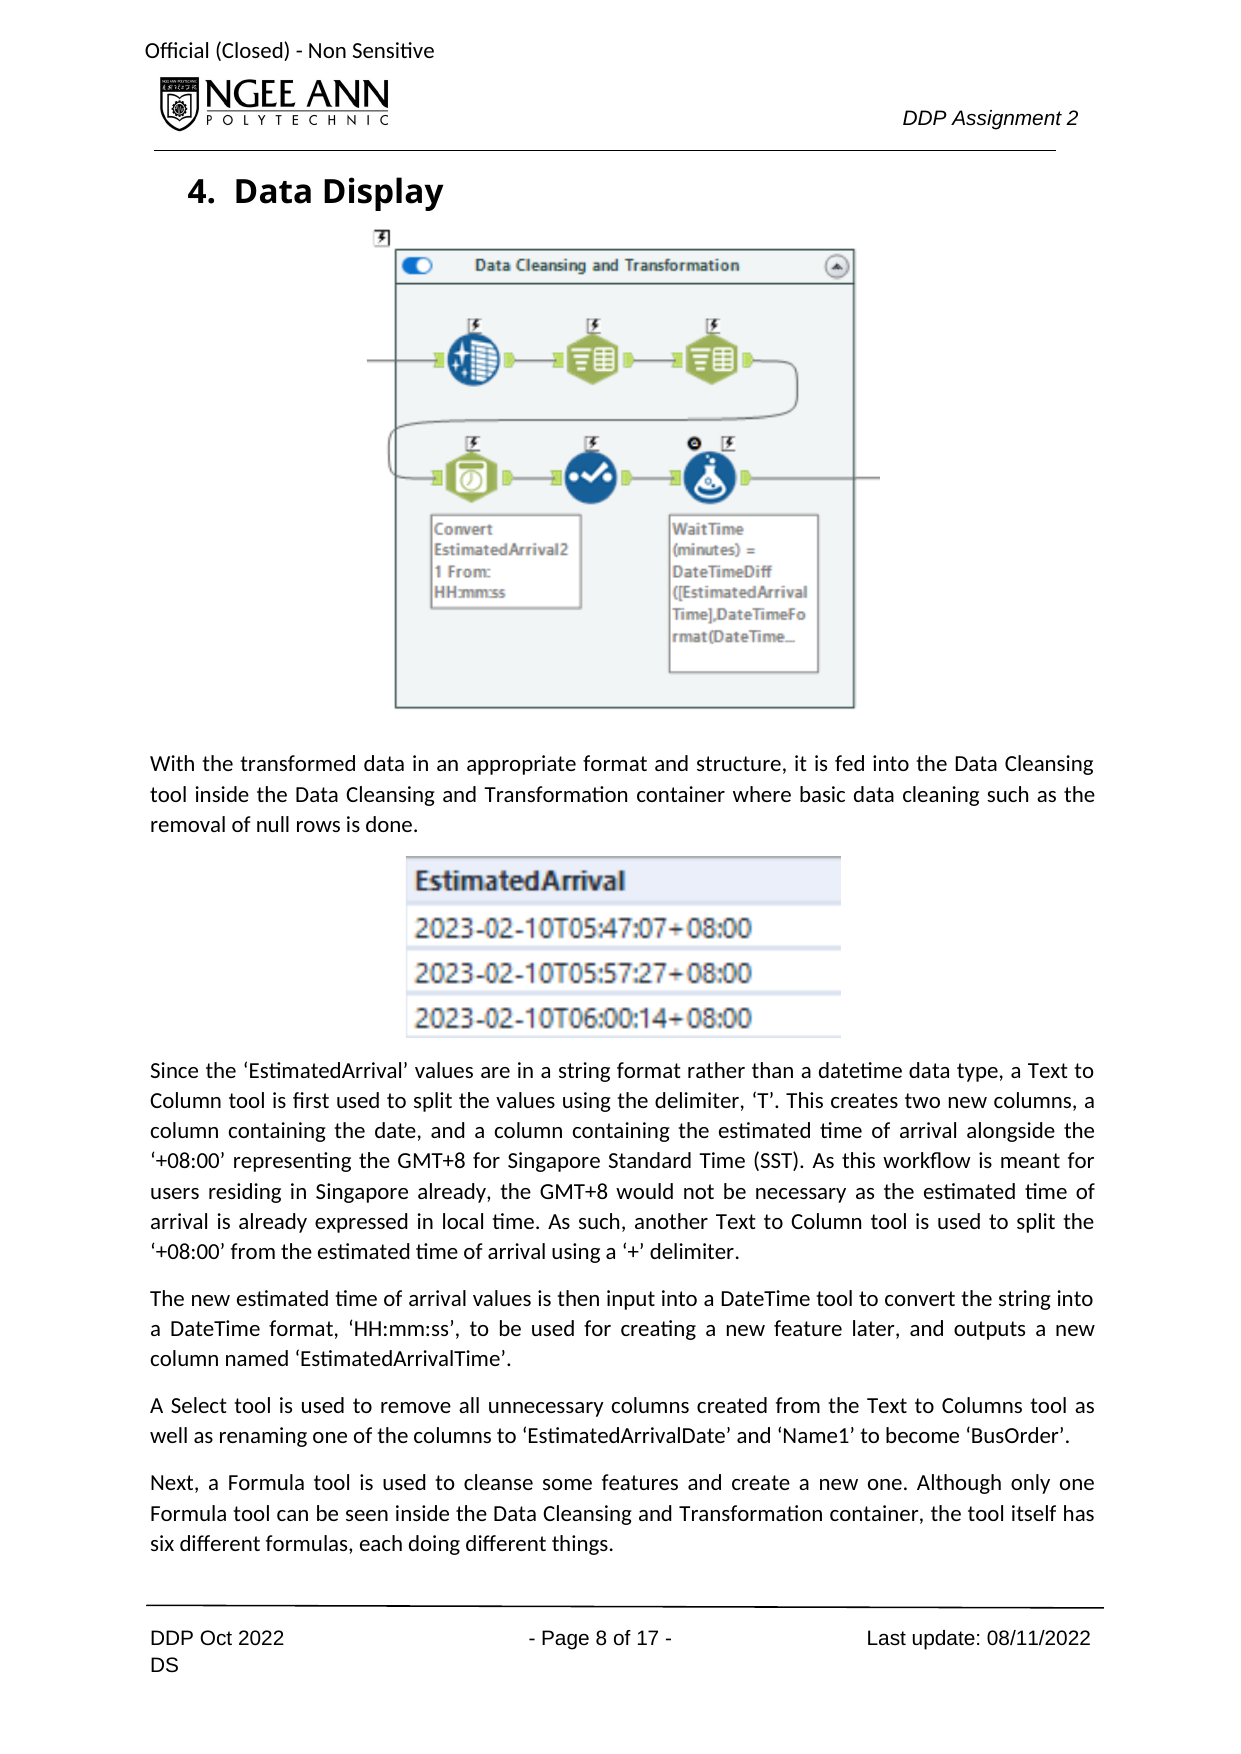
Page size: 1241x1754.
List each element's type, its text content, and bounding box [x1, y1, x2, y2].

text Since the ‘EstimatedArrival’ values are in a string format rather than a datetime data type, a Text to Column tool is first used to split the values using the delimiter, ‘T’. This creates two new columns, a column containing the date, and a column containing the estimated time of arrival alongside the ‘+08:00’ representing the GMT+8 for Singapore Standard Time (SST). As this workflow is meant for users residing in Singapore already, the GMT+8 would not be necessary as the estimated time of arrival is already expressed in local time. As such, another Text to Column tool is used to split the ‘+08:00’ from the estimated time of arrival using a ‘+’ delimiter. [150, 1056, 1097, 1265]
text Next, a Formula tool is used to cleanse some features and create a new one. Although only one Formula tool can be seen inside the Data Cleansing and Transformation container, the tool itself has six different formulas, each doing different things. [150, 1468, 1097, 1557]
picture [366, 217, 880, 731]
text A Select tool is used to remove all unnecessary columns created from the Text to Columns tool as well as renaming one of the columns to ‘EstimatedArrivalDate’ and ‘Name1’ to become ‘BusOrder’. [150, 1391, 1097, 1450]
subtitle Data Display [187, 168, 1097, 213]
text With the transformed data in an appropriate format and structure, it is fed into the Data Cleansing tool inside the Data Cleansing and Transformation container where basic data cleaning such as the removal of null rows is done. [150, 749, 1097, 838]
picture [150, 74, 394, 133]
text The new estimated time of arrival values is then input into a DateTime tool to convert the string into a DateTime format, ‘HH:mm:ss’, to be used for creating a new feature later, and outputs a new column named ‘EstimatedArrivalTime’. [150, 1284, 1097, 1373]
picture [405, 856, 841, 1038]
